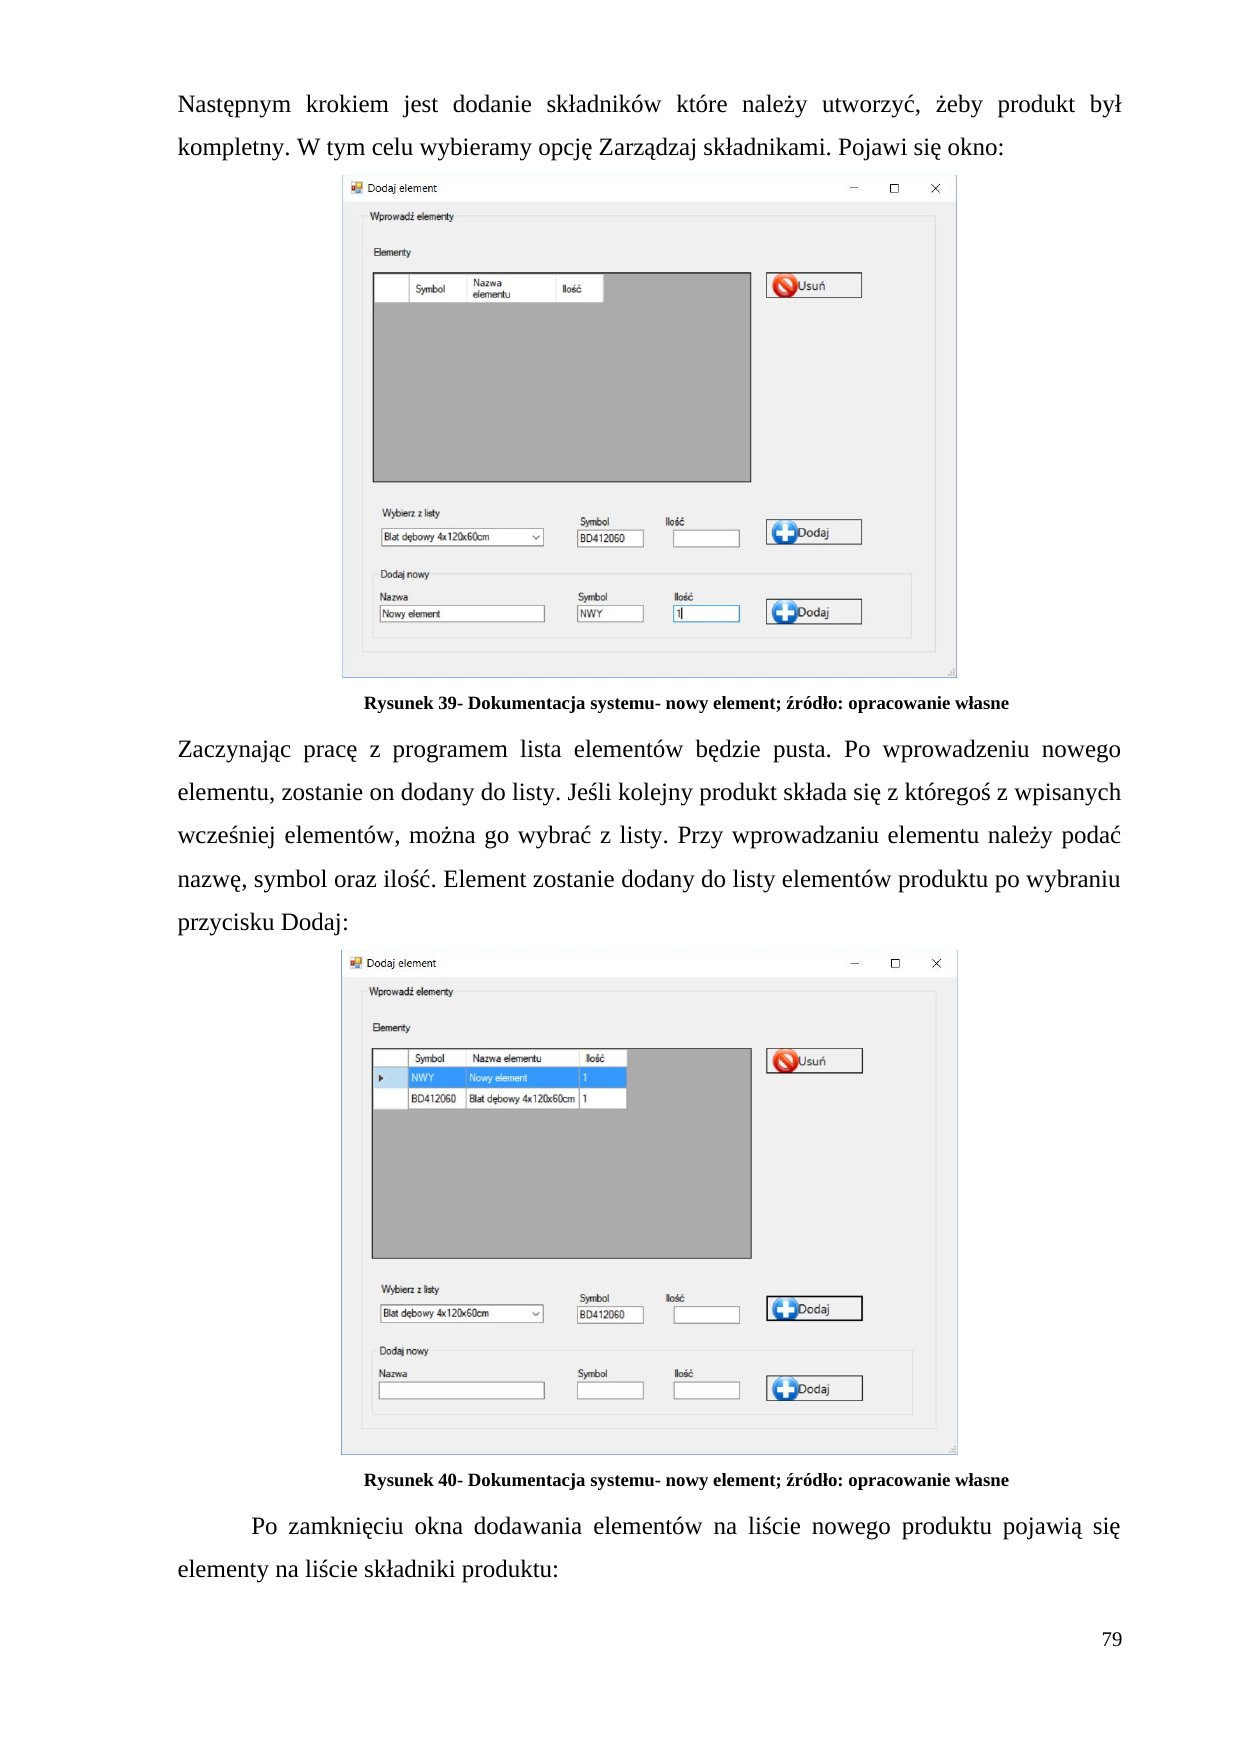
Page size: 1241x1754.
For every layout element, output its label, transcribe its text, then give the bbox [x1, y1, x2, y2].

picture [341, 950, 958, 1455]
list Zaczynając pracę z programem lista elementów będzie pusta. Po wprowadzeniu nowego elementu, zostanie on dodany do listy. Jeśli kolejny produkt składa się z któregoś z wpisanych wcześniej elementów, można go wybrać z listy. Przy wprowadzaniu elementu należy podać nazwę, symbol oraz ilość. Element zostanie dodany do listy elementów produktu po wybraniu przycisku Dodaj: [177, 734, 1122, 936]
picture [342, 175, 957, 678]
text Po zamknięciu okna dodawania elementów na liście nowego produktu pojawią się elementy na liście składniki produktu: [177, 1511, 1122, 1583]
list Następnym krokiem jest dodanie składników które należy utworzyć, żeby produkt był kompletny. W tym celu wybieramy opcję Zarządzaj składnikami. Pojawi się okno: [177, 89, 1122, 161]
text Rysunek 40- Dokumentacja systemu- nowy element; źródło: opracowanie własne [177, 1469, 1122, 1490]
text Rysunek 39- Dokumentacja systemu- nowy element; źródło: opracowanie własne [177, 692, 1122, 713]
